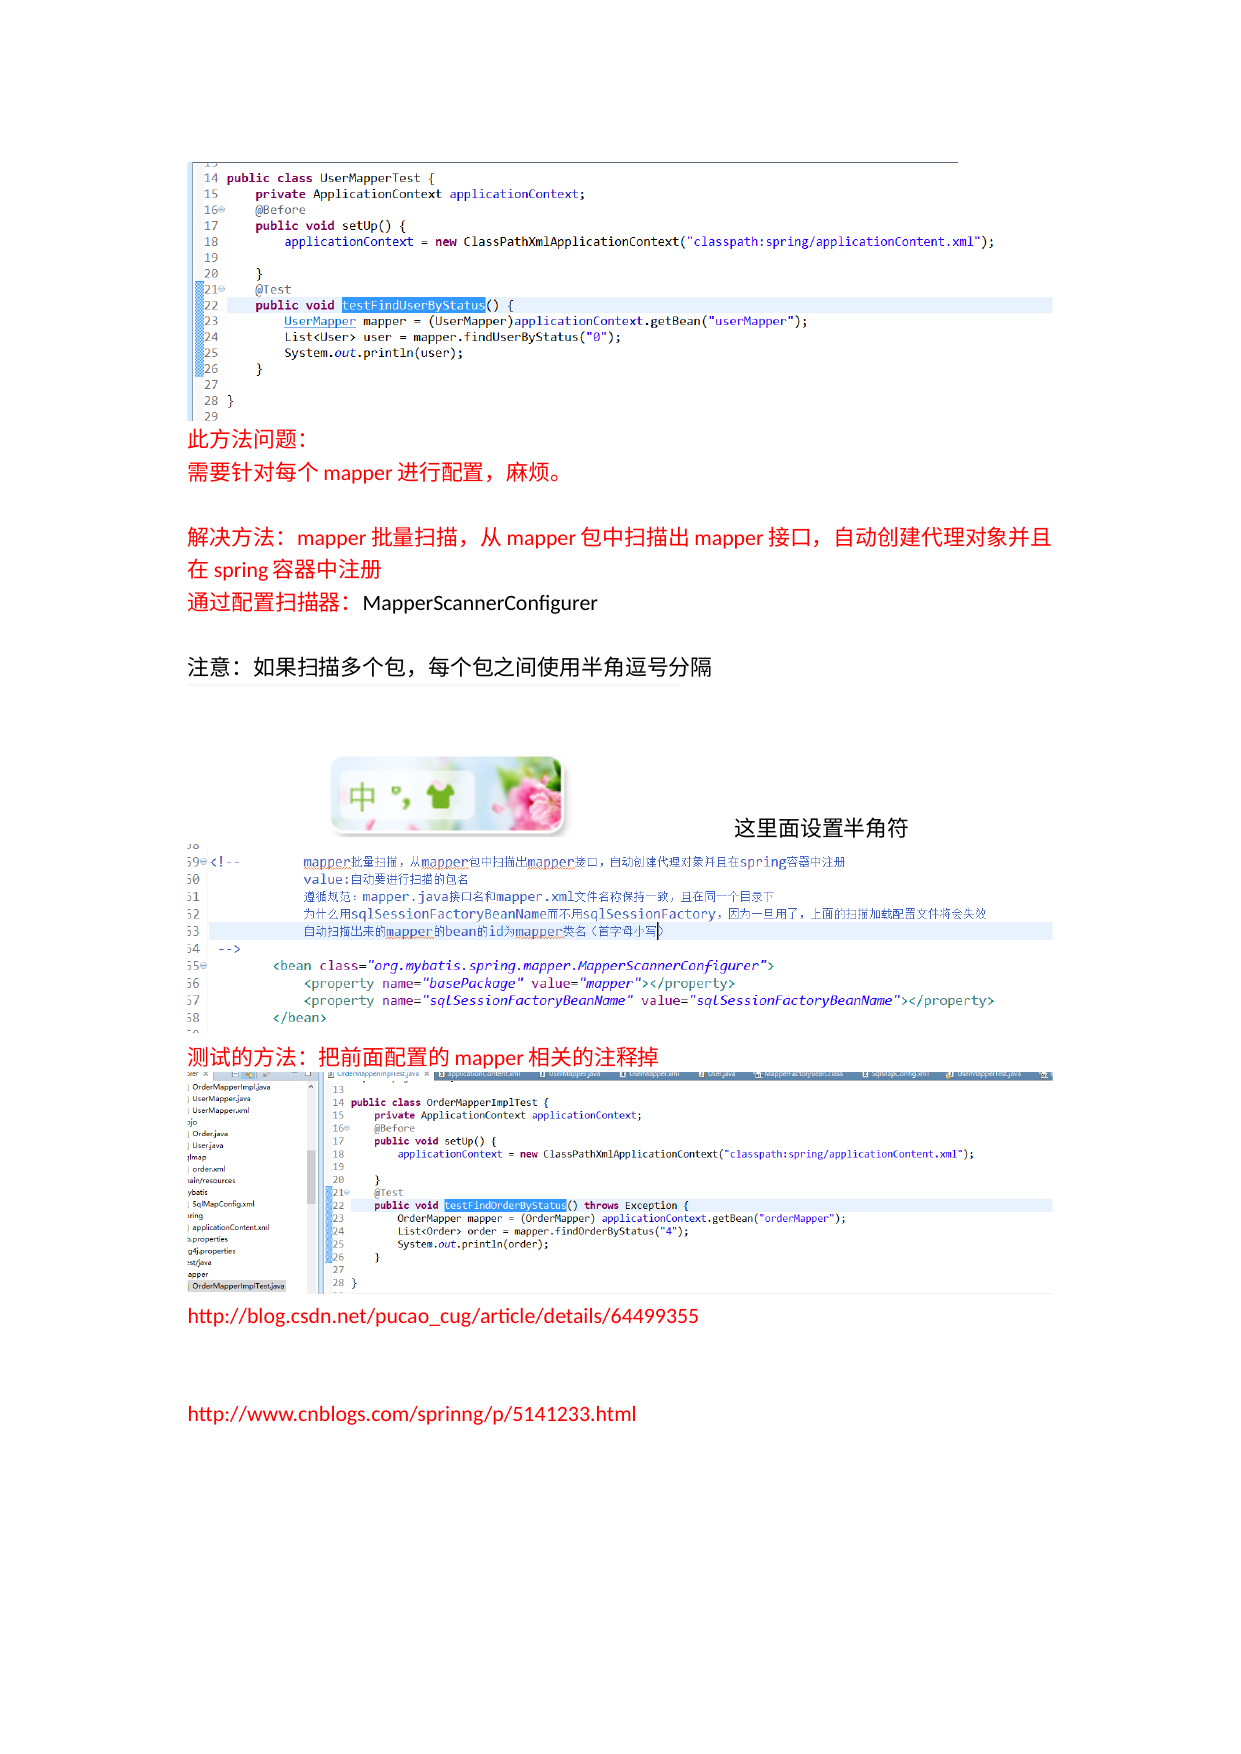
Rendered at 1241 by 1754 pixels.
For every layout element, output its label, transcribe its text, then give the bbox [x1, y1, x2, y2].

picture [187, 844, 1053, 1033]
picture [187, 162, 1053, 421]
text 通过配置扫描器：MapperScannerConfigurer [187, 584, 1053, 617]
text http://www.cnblogs.com/sprinng/p/5141233.html [187, 1397, 1053, 1429]
text 此方法问题： [187, 422, 1053, 454]
text 测试的方法：把前面配置的mapper相关的注释掉 [187, 1039, 1053, 1072]
text 注意：如果扫描多个包，每个包之间使用半角逗号分隔 [187, 649, 1053, 682]
picture [187, 1072, 1053, 1294]
text 解决方法：mapper批量扫描，从mapper包中扫描出mapper接口，自动创建代理对象并且在spring容器中注册 [187, 519, 1053, 584]
text http://blog.csdn.net/pucao_cug/article/details/64499355 [187, 1299, 1053, 1332]
picture [187, 683, 735, 837]
text 需要针对每个mapper进行配置，麻烦。 [187, 454, 1053, 487]
